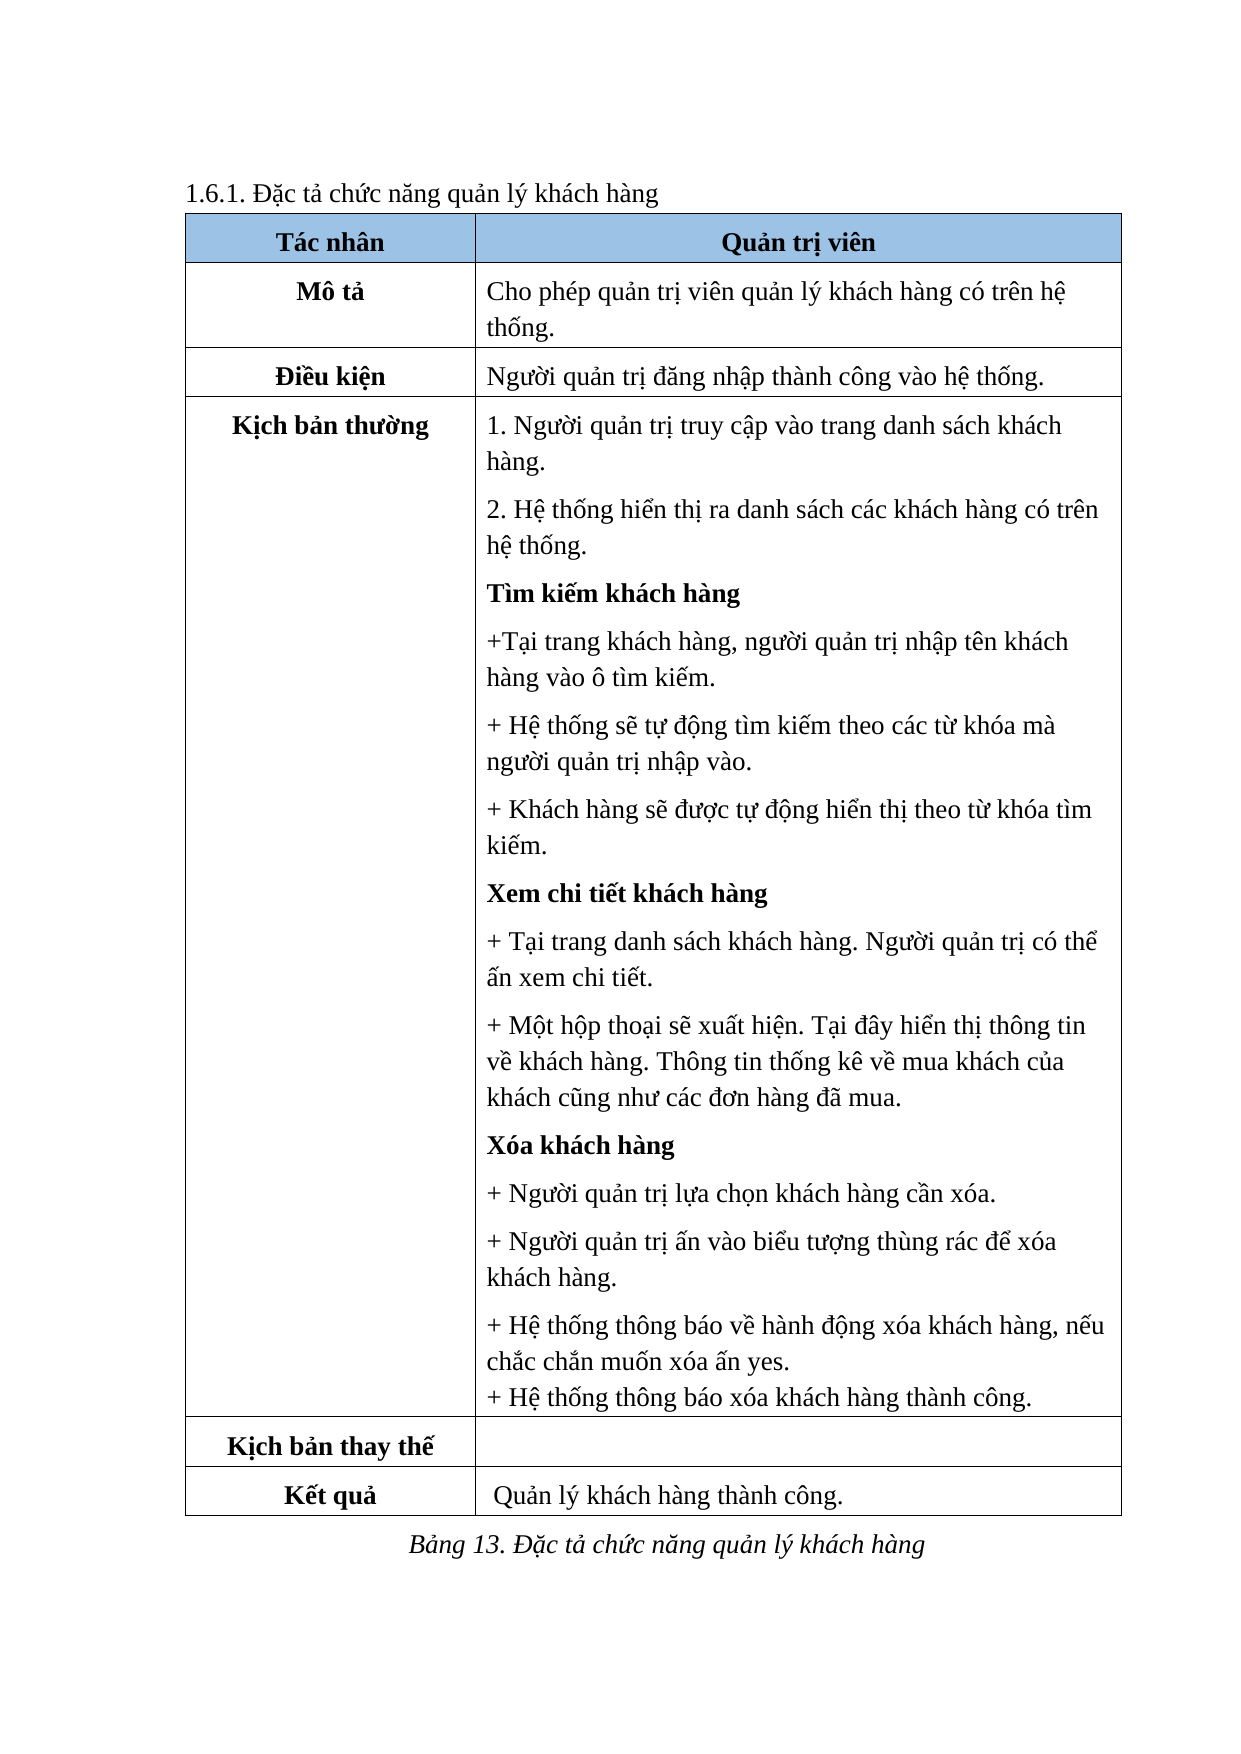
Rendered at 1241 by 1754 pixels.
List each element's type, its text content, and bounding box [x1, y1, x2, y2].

table_cell Người quản trị đăng nhập thành công vào hệ thống. [476, 348, 1121, 396]
subtitle 1.6.1. Đặc tả chức năng quản lý khách hàng [185, 177, 1122, 208]
table_cell Quản lý khách hàng thành công. [476, 1467, 1121, 1514]
text Bảng 13. Đặc tả chức năng quản lý khách hàng [185, 1528, 1122, 1559]
table_cell Kịch bản thường [186, 397, 475, 1416]
table_cell Điều kiện [186, 348, 475, 396]
table_header Tác nhân [186, 214, 475, 262]
table_cell Mô tả [186, 263, 475, 347]
table_cell [476, 1417, 1121, 1466]
table_cell Cho phép quản trị viên quản lý khách hàng có trên hệ thống. [476, 263, 1121, 347]
table_cell Kết quả [186, 1467, 475, 1514]
table_cell 1. Người quản trị truy cập vào trang danh sách khách hàng. 2. Hệ thống hiển thị ra danh sách các khách hàng có trên hệ thống. Tìm kiếm khách hàng +Tại trang khách hàng, người quản trị nhập tên khách hàng vào ô tìm kiếm. + Hệ thống sẽ tự động tìm kiếm theo các từ khóa mà người quản trị nhập vào. + Khách hàng sẽ được tự động hiển thị theo từ khóa tìm kiếm. Xem chi tiết khách hàng + Tại trang danh sách khách hàng. Người quản trị có thể ấn xem chi tiết. + Một hộp thoại sẽ xuất hiện. Tại đây hiển thị thông tin về khách hàng. Thông tin thống kê về mua khách của khách cũng như các đơn hàng đã mua. Xóa khách hàng + Người quản trị lựa chọn khách hàng cần xóa. + Người quản trị ấn vào biểu tượng thùng rác để xóa khách hàng. + Hệ thống thông báo về hành động xóa khách hàng, nếu chắc chắn muốn xóa ấn yes. + Hệ thống thông báo xóa khách hàng thành công. [476, 397, 1121, 1416]
table_cell Kịch bản thay thế [186, 1417, 475, 1466]
table_header Quản trị viên [476, 214, 1121, 262]
